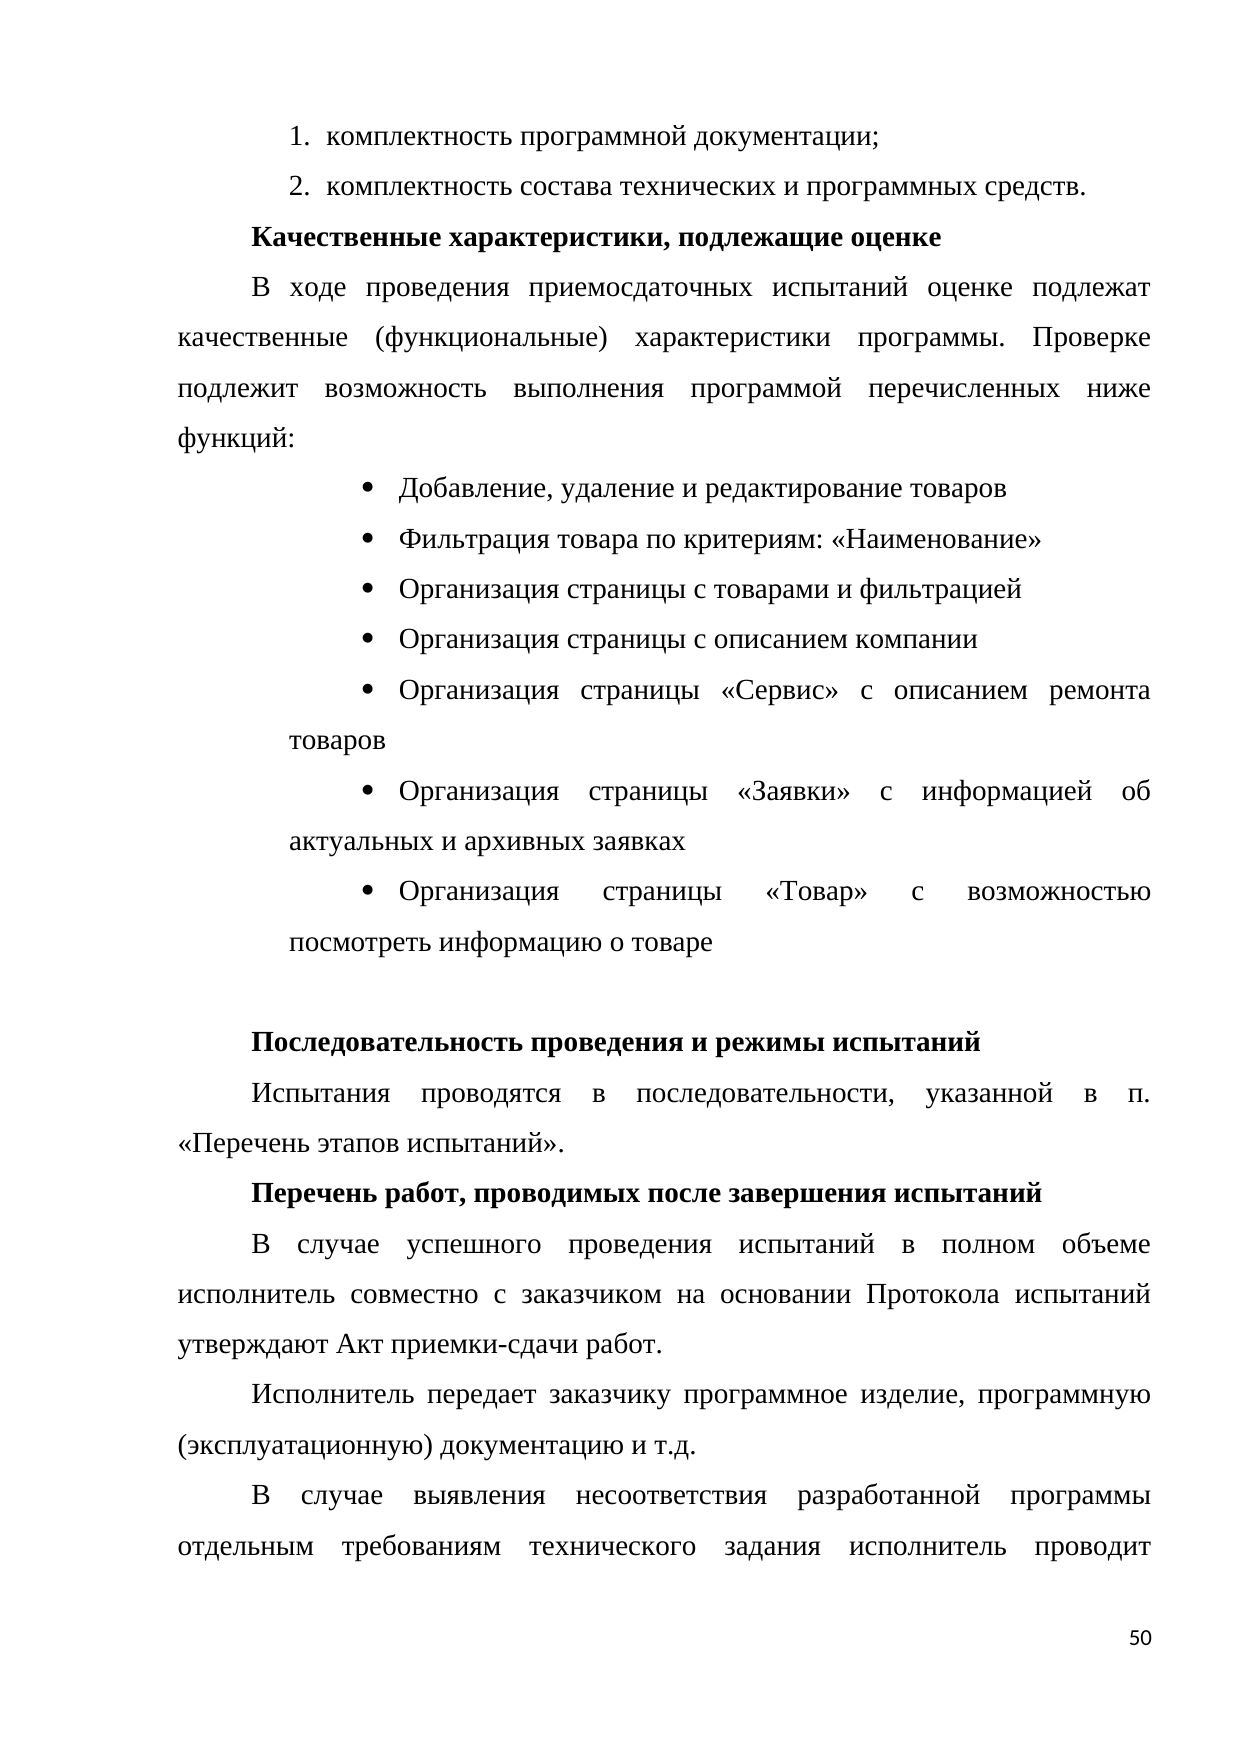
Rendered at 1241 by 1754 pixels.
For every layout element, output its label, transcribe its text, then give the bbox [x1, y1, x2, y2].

list комплектность программной документации; [288, 118, 1152, 152]
text Качественные характеристики, подлежащие оценке [177, 219, 1152, 252]
list Организация страницы «Товар» с возможностью посмотреть информацию о товаре [289, 873, 1152, 957]
list комплектность состава технических и программных средств. [288, 168, 1152, 202]
list Организация страницы «Заявки» с информацией об актуальных и архивных заявках [289, 773, 1152, 857]
text Последовательность проведения и режимы испытаний [177, 1024, 1152, 1058]
list Организация страницы «Сервис» с описанием ремонта товаров [289, 672, 1152, 756]
text Испытания проводятся в последовательности, указанной в п. «Перечень этапов испытаний». [177, 1075, 1152, 1159]
list Организация страницы с описанием компании [289, 622, 1152, 655]
text Перечень работ, проводимых после завершения испытаний [177, 1175, 1152, 1209]
list Добавление, удаление и редактирование товаров [289, 470, 1152, 504]
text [177, 1477, 1152, 1561]
text Исполнитель передает заказчику программное изделие, программную (эксплуатационную) документацию и т.д. [177, 1377, 1152, 1461]
list Фильтрация товара по критериям: «Наименование» [289, 521, 1152, 554]
text В ходе проведения приемосдаточных испытаний оценке подлежат качественные (функциональные) характеристики программы. Проверке подлежит возможность выполнения программой перечисленных ниже функций: [177, 269, 1152, 453]
list Организация страницы с товарами и фильтрацией [289, 571, 1152, 605]
text В случае успешного проведения испытаний в полном объеме исполнитель совместно с заказчиком на основании Протокола испытаний утверждают Акт приемки-сдачи работ. [177, 1226, 1152, 1360]
